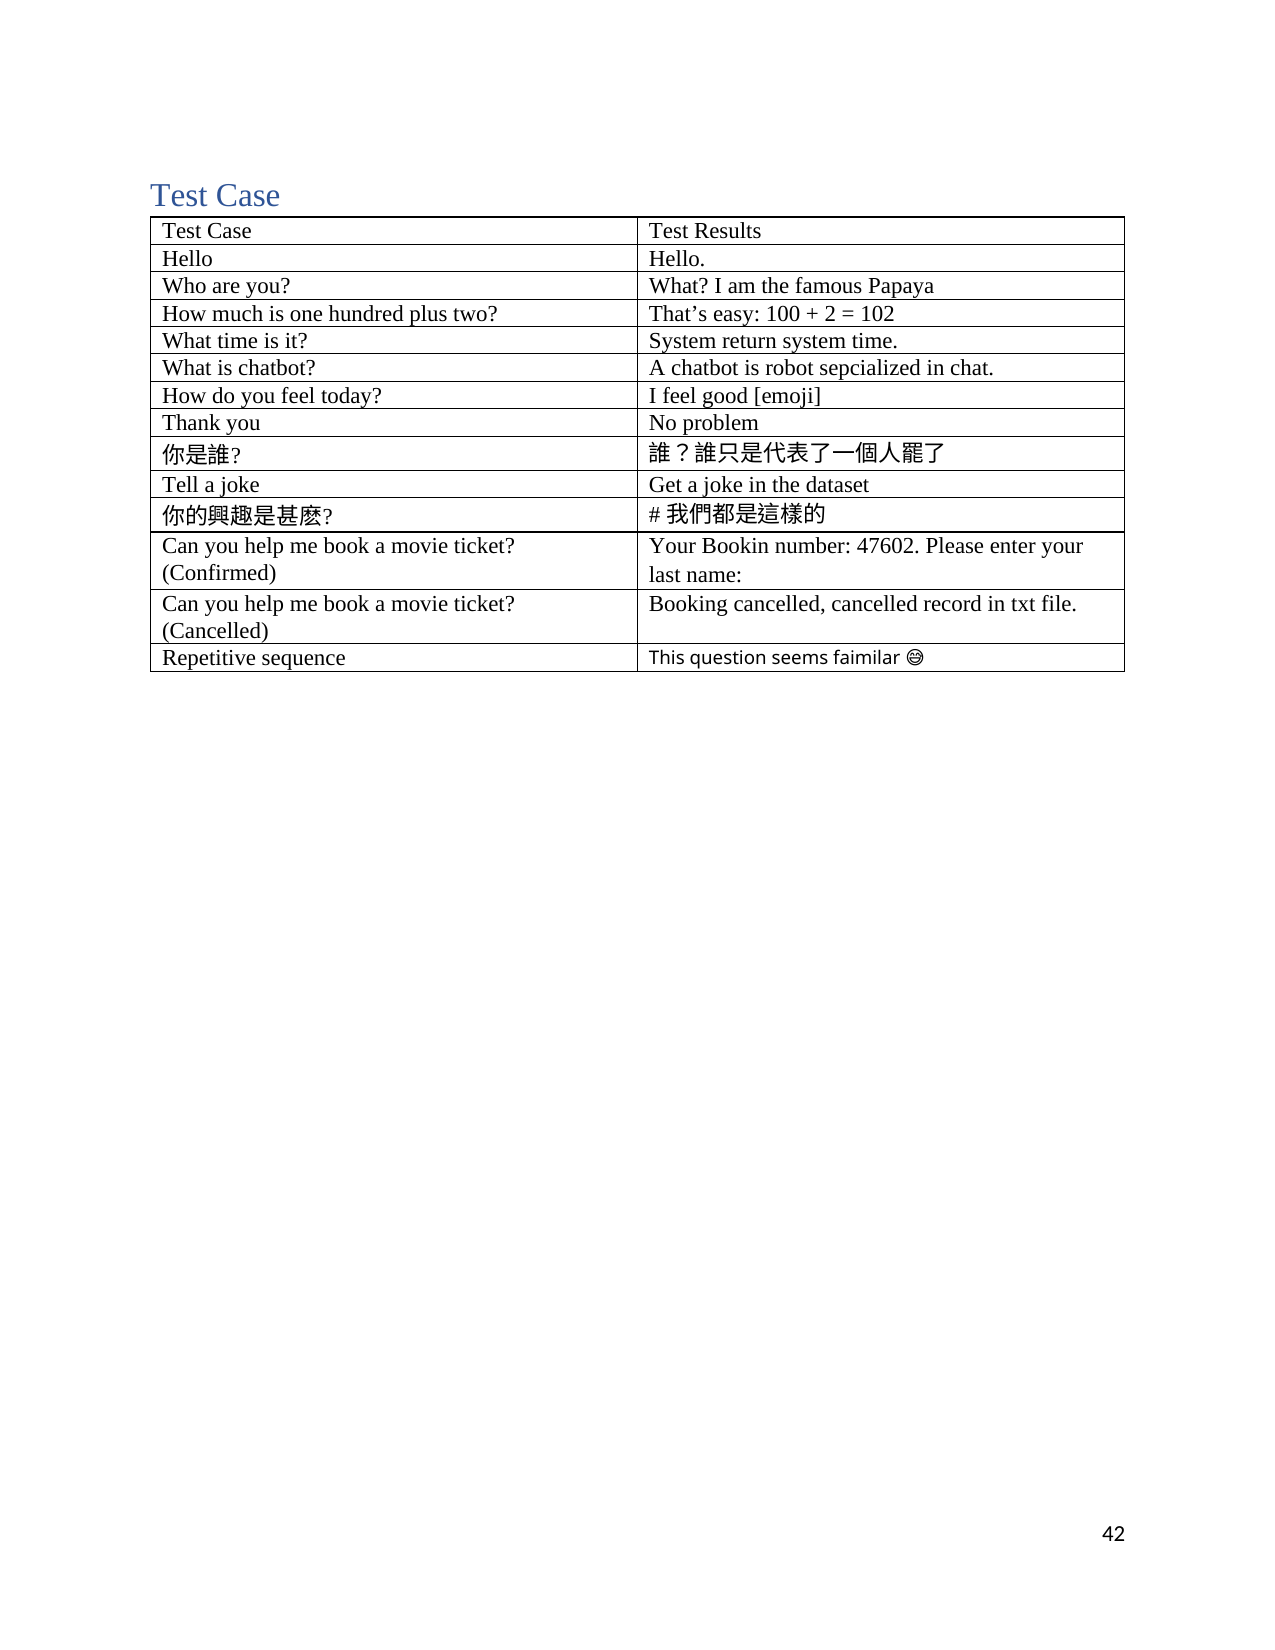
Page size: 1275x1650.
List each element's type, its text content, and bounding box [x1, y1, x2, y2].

table_cell # 我們都是這樣的 [638, 498, 1124, 531]
table_cell Who are you? [151, 272, 637, 298]
table_cell 你的興趣是甚麽? [151, 498, 637, 531]
table_cell A chatbot is robot sepcialized in chat. [638, 354, 1124, 381]
table_header Test Case [151, 218, 637, 244]
table_cell 誰？誰只是代表了一個人罷了 [638, 437, 1124, 470]
table_cell This question seems faimilar 😅 [638, 644, 1124, 671]
table_cell Your Bookin number: 47602. Please enter your last name: [638, 533, 1124, 589]
table_cell How do you feel today? [151, 382, 637, 408]
table_cell That’s easy: 100 + 2 = 102 [638, 300, 1124, 326]
table_cell I feel good [emoji] [638, 382, 1124, 408]
table_cell What? I am the famous Papaya [638, 272, 1124, 298]
table_cell How much is one hundred plus two? [151, 300, 637, 326]
table_cell Tell a joke [151, 471, 637, 497]
table_cell Can you help me book a movie ticket? (Confirmed) [151, 533, 637, 589]
table_cell Repetitive sequence [151, 644, 637, 671]
table_cell What time is it? [151, 327, 637, 353]
table_cell No problem [638, 409, 1124, 436]
table_cell Booking cancelled, cancelled record in txt file. [638, 590, 1124, 643]
table_cell 你是誰? [151, 437, 637, 470]
table_header Test Results [638, 218, 1124, 244]
table_cell System return system time. [638, 327, 1124, 353]
table_cell Can you help me book a movie ticket? (Cancelled) [151, 590, 637, 643]
table_cell Thank you [151, 409, 637, 436]
table_cell What is chatbot? [151, 354, 637, 381]
table_cell Get a joke in the dataset [638, 471, 1124, 497]
table_cell Hello [151, 245, 637, 271]
subtitle Test Case [150, 175, 1125, 213]
table_cell Hello. [638, 245, 1124, 271]
